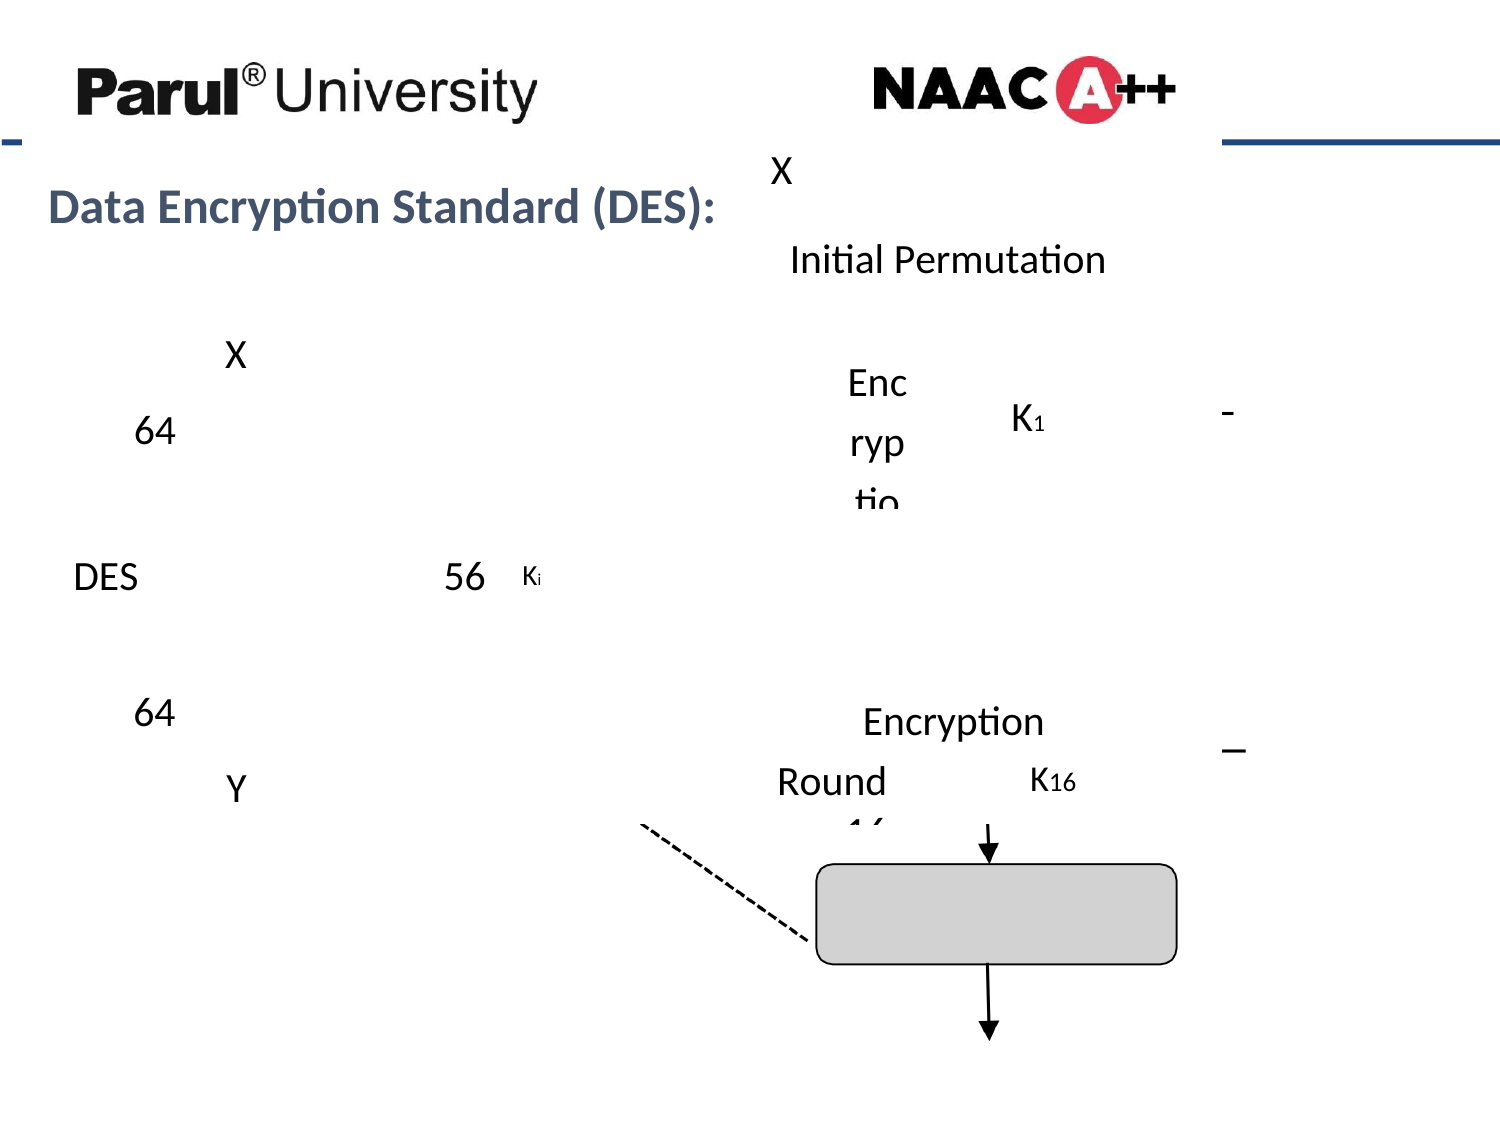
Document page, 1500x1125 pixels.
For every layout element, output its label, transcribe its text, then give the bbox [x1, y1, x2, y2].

table_cell Ki [502, 508, 742, 646]
picture [0, 137, 1500, 1042]
picture [77, 62, 538, 124]
table_header X Initial Permutation [742, 50, 1222, 319]
table_cell Encryption Round 1 [742, 319, 982, 508]
table_cell K1 [982, 319, 1222, 508]
table_cell Encryption [742, 508, 1222, 748]
table_header Data Encryption Standard (DES): X 64 [22, 50, 742, 508]
picture [874, 56, 1176, 124]
table_cell DES [22, 508, 262, 646]
table_cell 64 Y [22, 646, 742, 824]
table_cell 56 [262, 508, 502, 646]
table_cell Round 16 [742, 748, 982, 824]
table_cell K16 [982, 748, 1222, 824]
